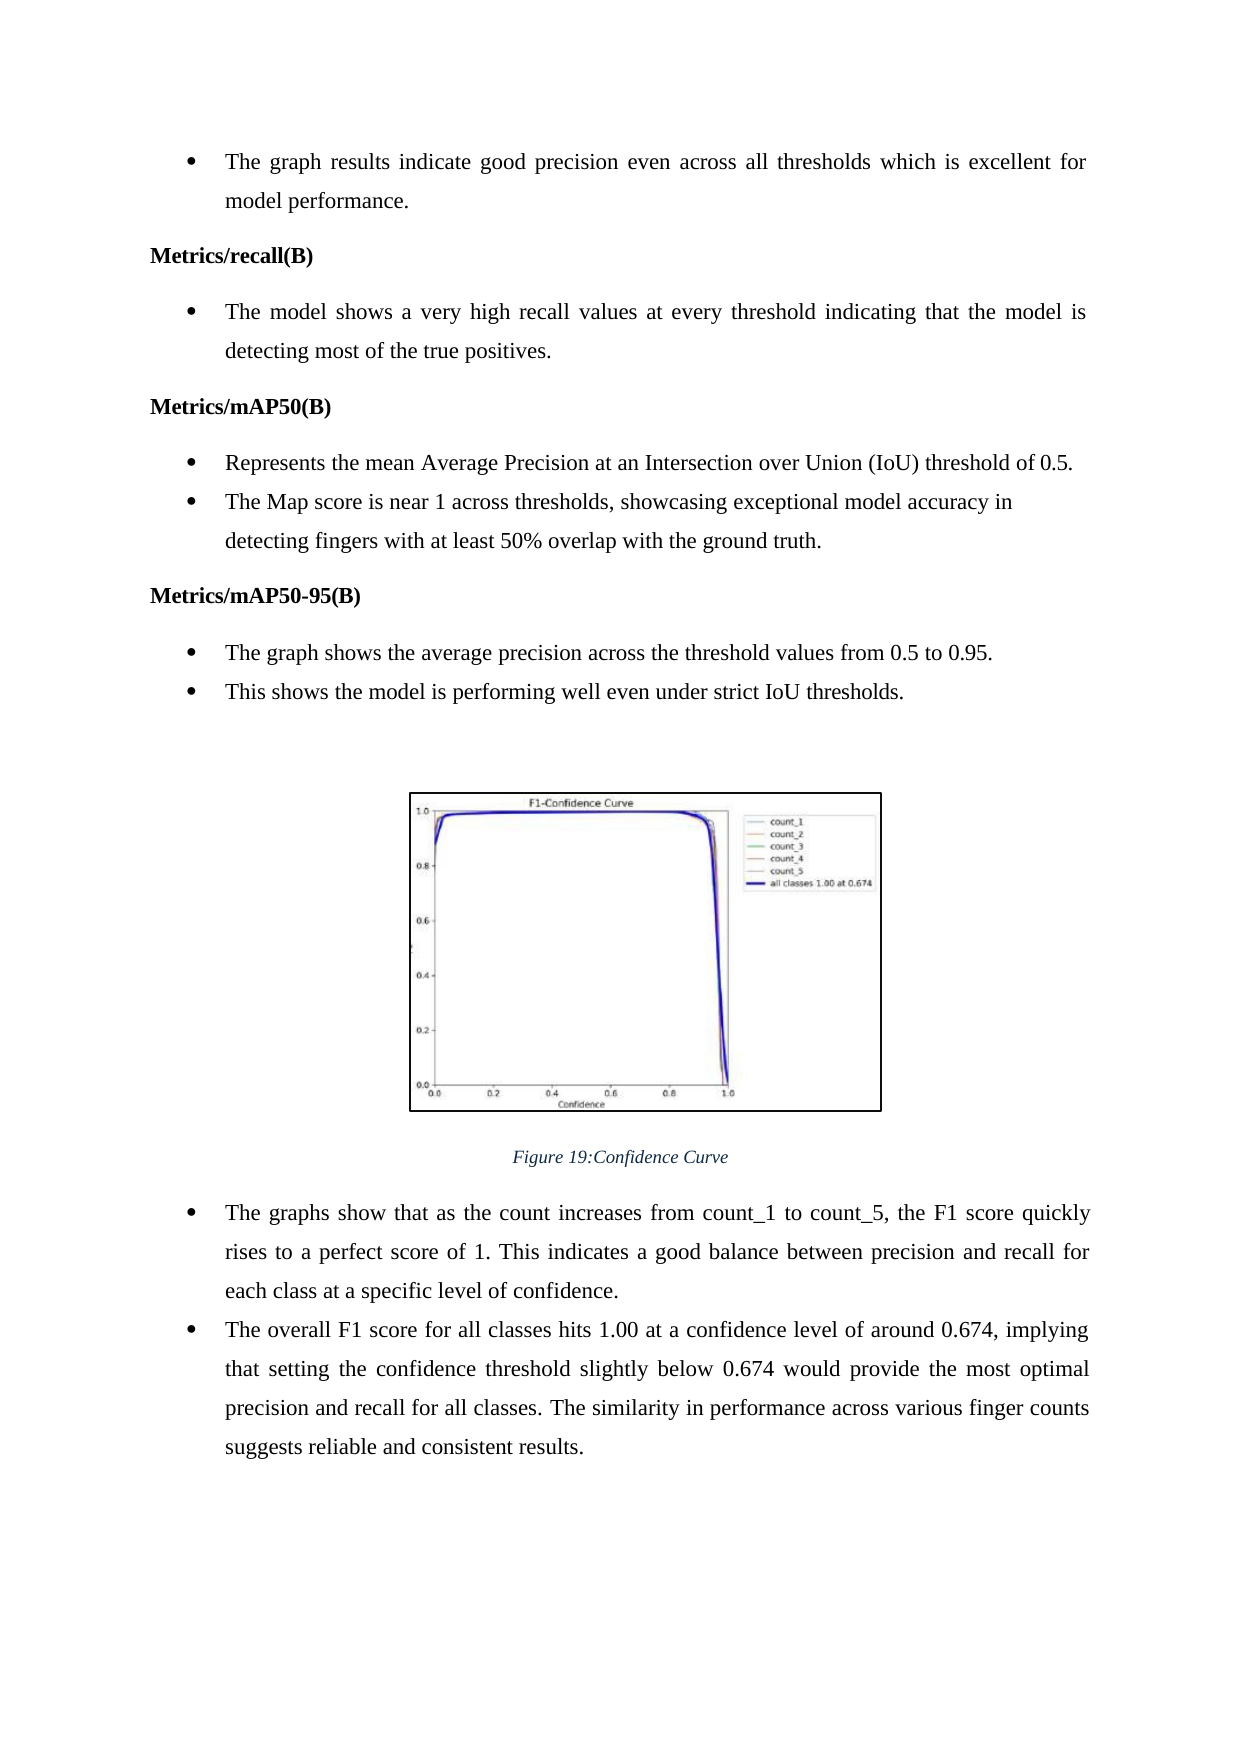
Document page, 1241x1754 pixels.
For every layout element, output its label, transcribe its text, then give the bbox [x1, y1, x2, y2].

list The graph results indicate good precision even across all thresholds which is excellent for model performance. [187, 148, 1090, 213]
list The overall F1 score for all classes hits 1.00 at a confidence level of around 0.674, implying that setting the confidence threshold slightly below 0.674 would provide the most optimal precision and recall for all classes. The similarity in performance across various finger counts suggests reliable and consistent results. [187, 1316, 1091, 1459]
list This shows the model is performing well even under strict IoU thresholds. [187, 678, 1219, 704]
picture [411, 794, 880, 1109]
list The graph shows the average precision across the threshold values from 0.5 to 0.95. [187, 638, 1219, 665]
list The model shows a very high recall values at every threshold indicating that the model is detecting most of the true positives. [187, 298, 1090, 363]
subtitle Metrics/recall(B) [150, 242, 1219, 268]
text Figure 19:Confidence Curve [137, 1146, 1103, 1168]
list The graphs show that as the count increases from count_1 to count_5, the F1 score quickly rises to a perfect score of 1. This indicates a good balance between precision and recall for each class at a specific level of confidence. [187, 1199, 1091, 1303]
list The Map score is near 1 across thresholds, showcasing exceptional model accuracy in detecting fingers with at least 50% overlap with the ground truth. [187, 488, 1090, 553]
subtitle Metrics/mAP50-95(B) [150, 583, 1219, 609]
list Represents the mean Average Precision at an Intersection over Union (IoU) threshold of 0.5. [187, 449, 1219, 475]
subtitle Metrics/mAP50(B) [150, 393, 1219, 419]
